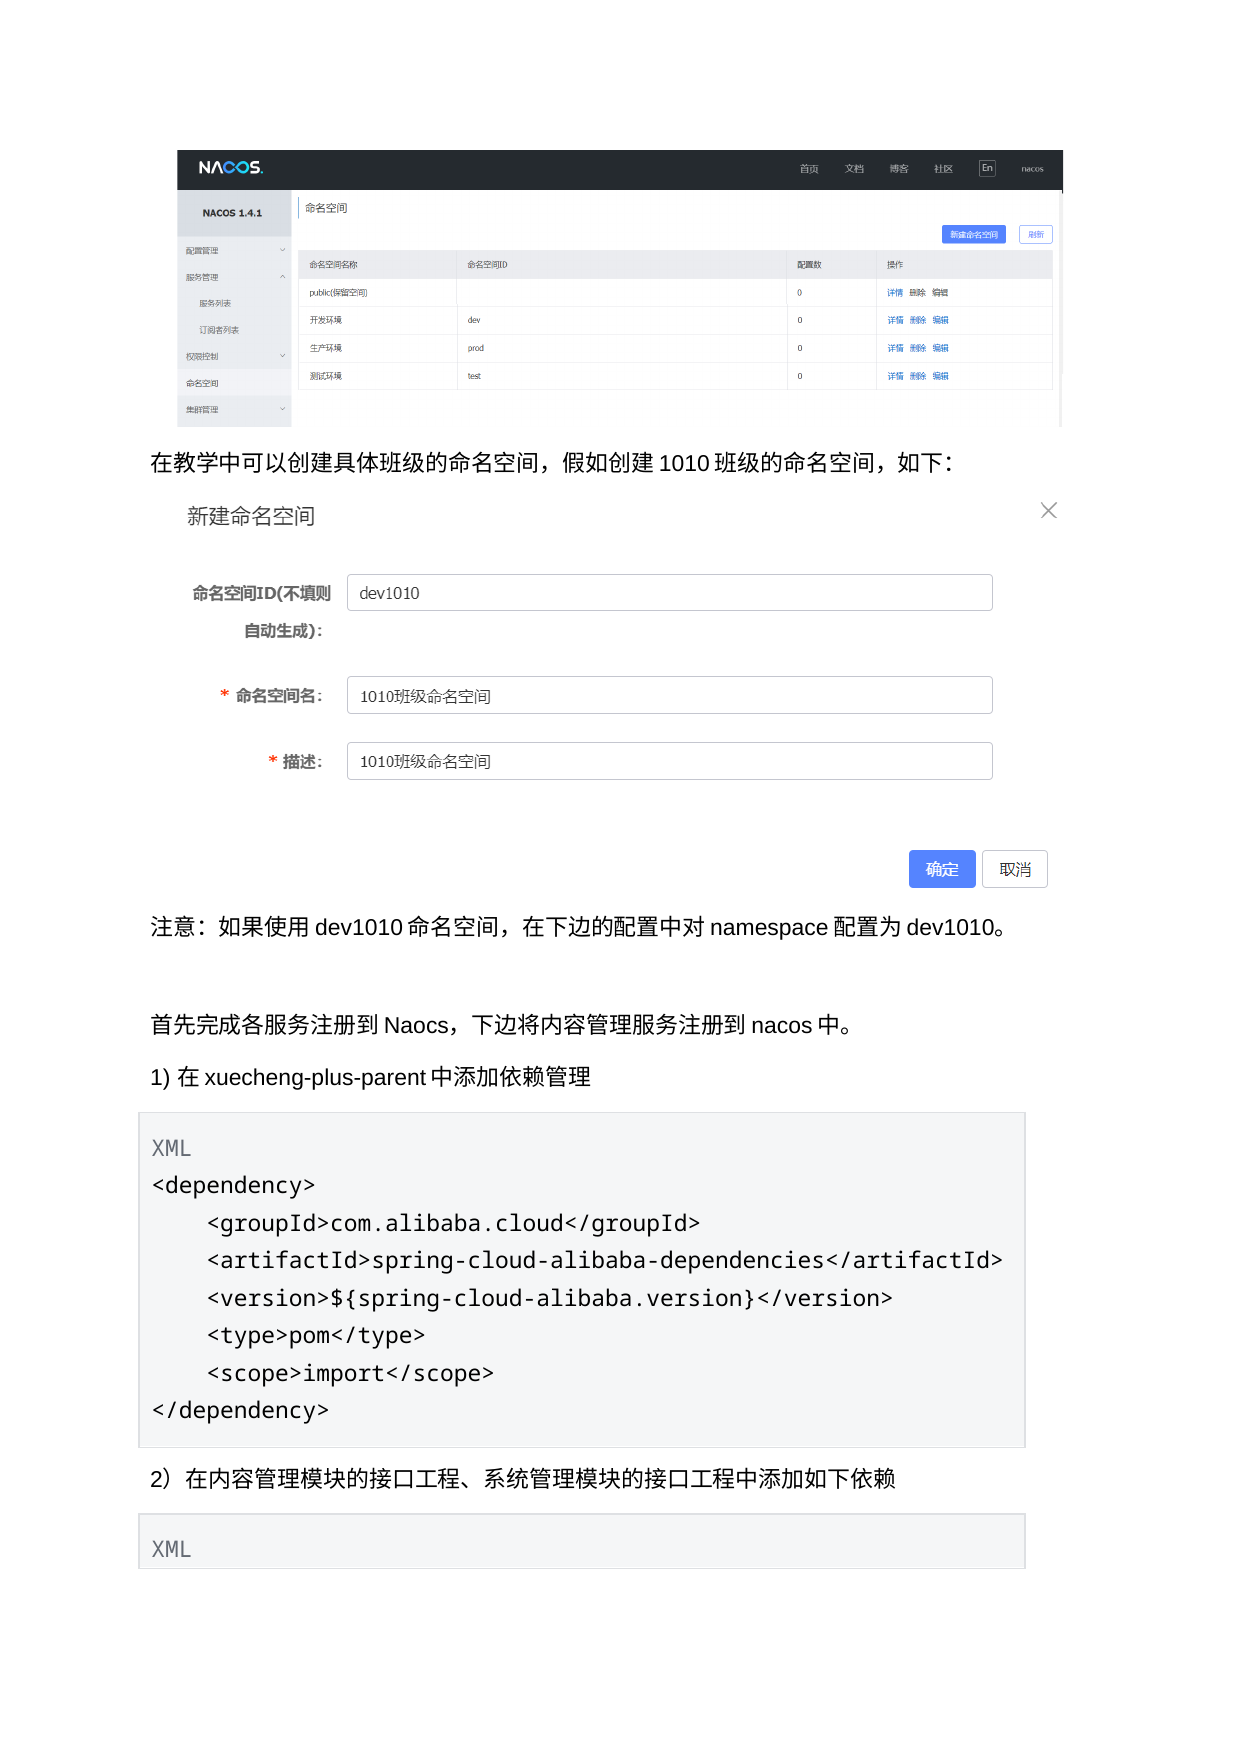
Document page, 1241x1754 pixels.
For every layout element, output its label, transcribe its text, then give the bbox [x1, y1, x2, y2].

text 2）在内容管理模块的接口工程、系统管理模块的接口工程中添加如下依赖 [150, 1461, 1090, 1494]
text 首先完成各服务注册到Naocs，下边将内容管理服务注册到nacos中。 [150, 1007, 1090, 1040]
text 在教学中可以创建具体班级的命名空间，假如创建1010班级的命名空间，如下： [150, 444, 1090, 478]
text 1) 在xuecheng-plus-parent中添加依赖管理 [150, 1059, 1090, 1092]
picture [177, 150, 1064, 427]
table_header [140, 1515, 1024, 1567]
text 注意：如果使用dev1010命名空间，在下边的配置中对namespace配置为dev1010。 [150, 909, 1090, 942]
picture [177, 496, 1064, 891]
table_header XML <dependency> <groupId>com.alibaba.cloud</groupId> <artifactId>spring-cloud-alibaba-dependencies</artifactId> <version>${spring-cloud-alibaba.version}</version> <type>pom</type> <scope>import</scope> </dependency> [140, 1113, 1024, 1446]
